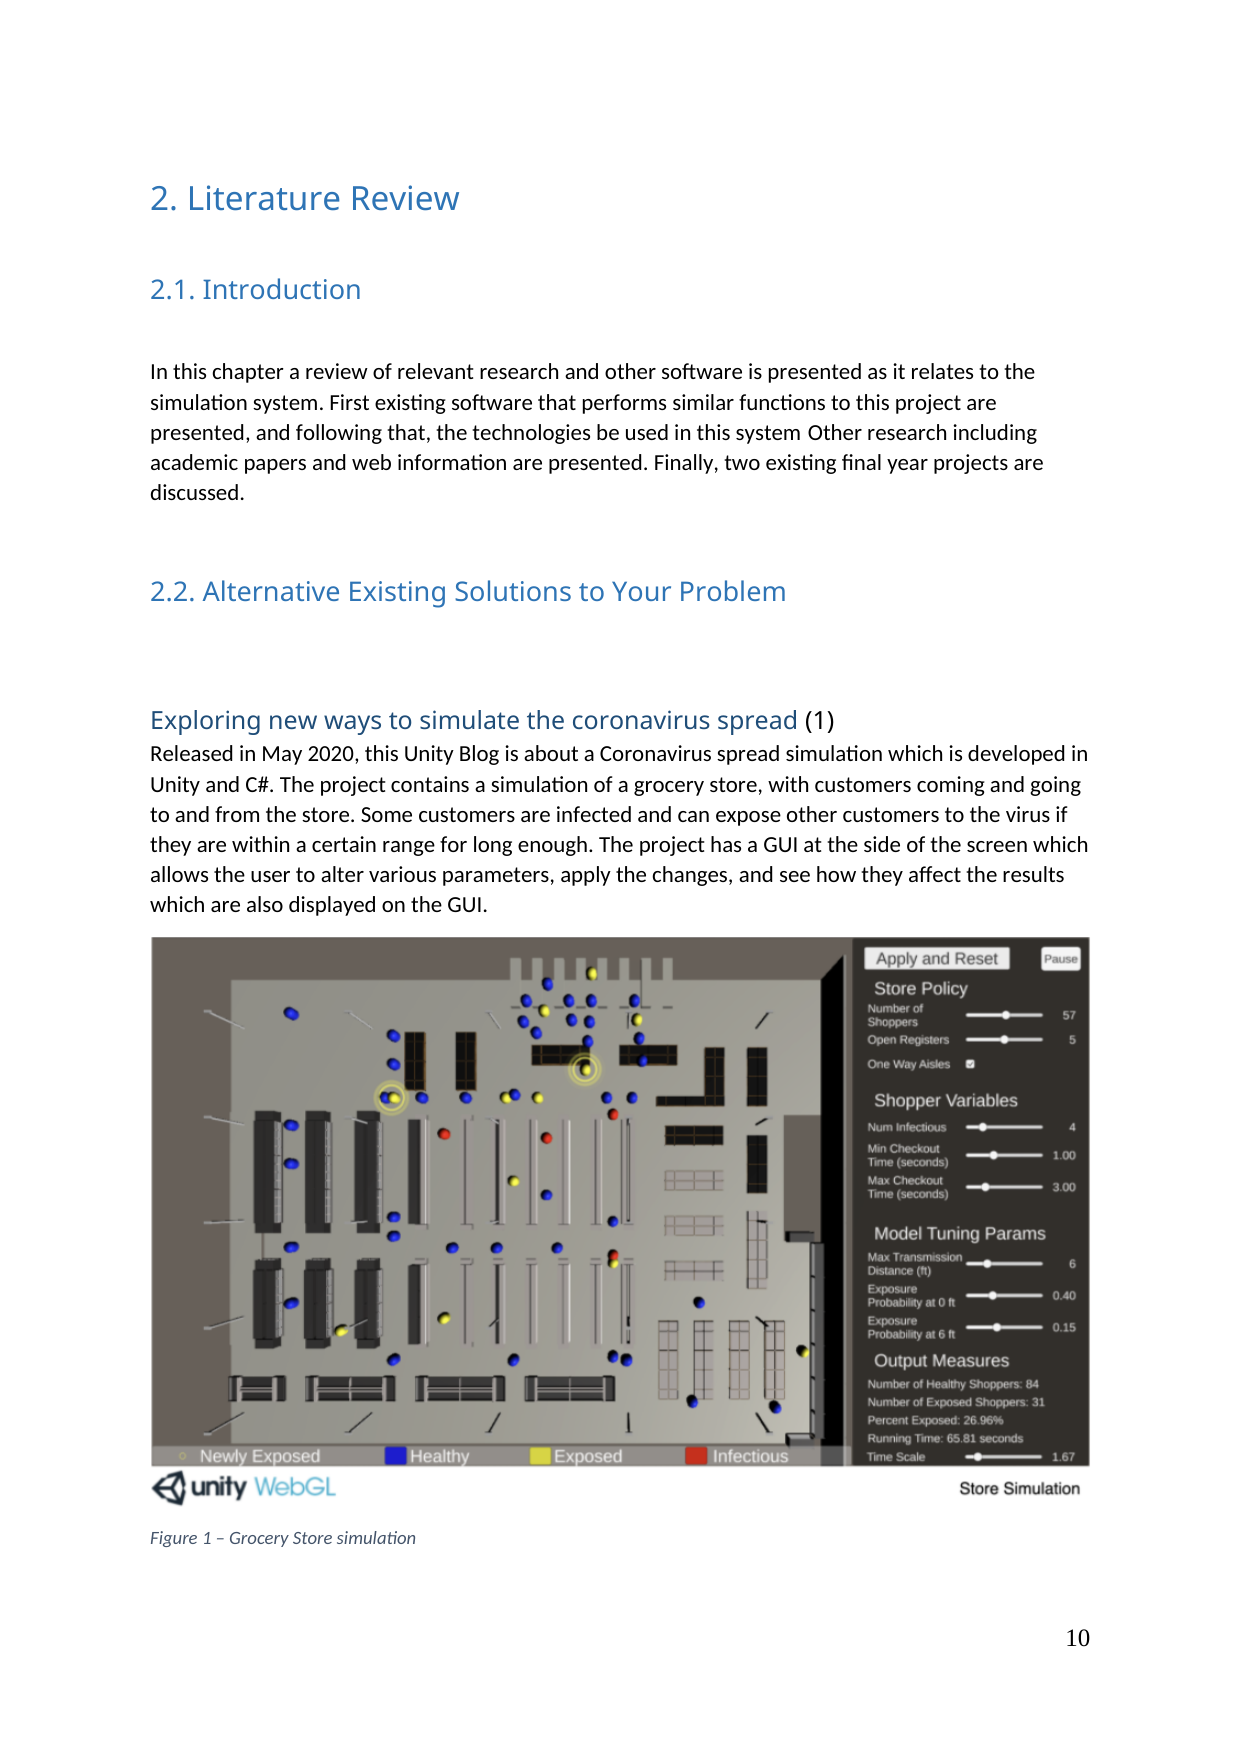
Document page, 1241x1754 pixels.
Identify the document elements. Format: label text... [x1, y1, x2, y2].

subtitle 2.1. Introduction [150, 271, 1090, 308]
subtitle 2.2. Alternative Existing Solutions to Your Problem [150, 572, 1090, 609]
text Released in May 2020, this Unity Blog is about a Coronavirus spread simulation which is developed in Unity and C#. The project contains a simulation of a grocery store, with customers coming and going to and from the store. Some customers are infected and can expose other customers to the virus if they are within a certain range for long enough. The project has a GUI at the side of the screen which allows the user to alter various parameters, apply the changes, and see how they affect the results which are also displayed on the GUI. [150, 739, 1090, 918]
picture [150, 937, 1091, 1507]
subtitle Exploring new ways to simulate the coronavirus spread (1) [150, 703, 1090, 737]
text In this chapter a review of relevant research and other software is presented as it relates to the simulation system. First existing software that performs similar functions to this project are presented, and following that, the technologies be used in this system Other research including academic papers and web information are presented. Finally, two existing final year projects are discussed. [150, 357, 1090, 506]
subtitle 2. Literature Review [150, 175, 1090, 220]
